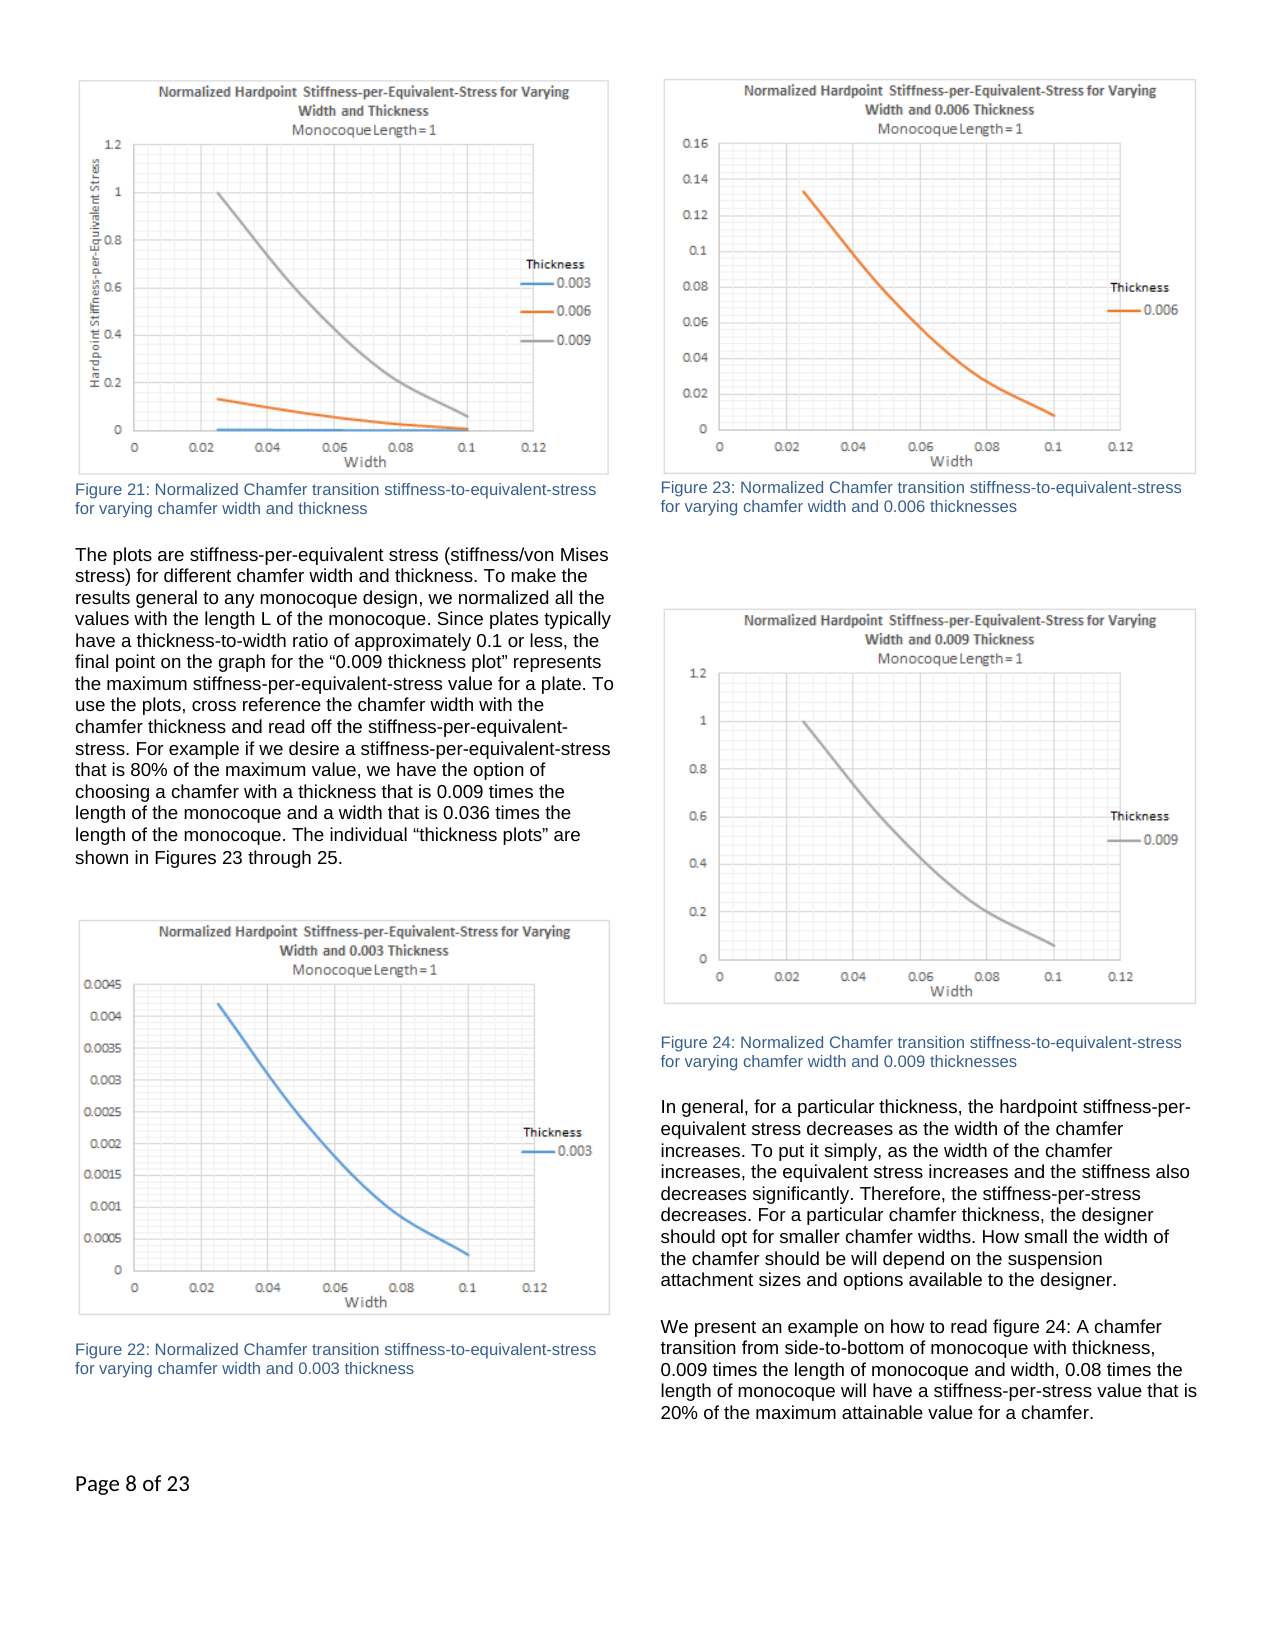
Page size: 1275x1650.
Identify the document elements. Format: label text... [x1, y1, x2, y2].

picture [75, 75, 614, 480]
text We present an example on how to read figure 24: A chamfer transition from side-to-bottom of monocoque with thickness, 0.009 times the length of monocoque and width, 0.08 times the length of monocoque will have a stiffness-per-stress value that is 20% of the maximum attainable value for a chamfer. [660, 1315, 1200, 1423]
picture [660, 605, 1200, 1008]
text Figure 22: Normalized Chamfer transition stiffness-to-equivalent-stress for varying chamfer width and 0.003 thickness [75, 1340, 614, 1378]
text Figure 24: Normalized Chamfer transition stiffness-to-equivalent-stress for varying chamfer width and 0.009 thicknesses [660, 1033, 1200, 1071]
text Figure 21: Normalized Chamfer transition stiffness-to-equivalent-stress for varying chamfer width and thickness [75, 480, 614, 518]
text In general, for a particular thickness, the hardpoint stiffness-per-equivalent stress decreases as the width of the chamfer increases. To put it simply, as the width of the chamfer increases, the equivalent stress increases and the stiffness also decreases significantly. Therefore, the stiffness-per-stress decreases. For a particular chamfer thickness, the designer should opt for smaller chamfer widths. How small the width of the chamfer should be will depend on the suspension attachment sizes and options available to the designer. [660, 1096, 1200, 1290]
picture [75, 915, 614, 1319]
text Figure 23: Normalized Chamfer transition stiffness-to-equivalent-stress for varying chamfer width and 0.006 thicknesses [660, 478, 1200, 516]
text The plots are stiffness-per-equivalent stress (stiffness/von Mises stress) for different chamfer width and thickness. To make the results general to any monocoque design, we normalized all the values with the length L of the monocoque. Since plates typically have a thickness-to-width ratio of approximately 0.1 or less, the final point on the graph for the “0.009 thickness plot” represents the maximum stiffness-per-equivalent-stress value for a plate. To use the plots, cross reference the chamfer width with the chamfer thickness and read off the stiffness-per-equivalent-stress. For example if we desire a stiffness-per-equivalent-stress that is 80% of the maximum value, we have the option of choosing a chamfer with a thickness that is 0.009 times the length of the monocoque and a width that is 0.036 times the length of the monocoque. The individual “thickness plots” are shown in Figures 23 through 25. [75, 543, 614, 869]
picture [660, 75, 1200, 478]
